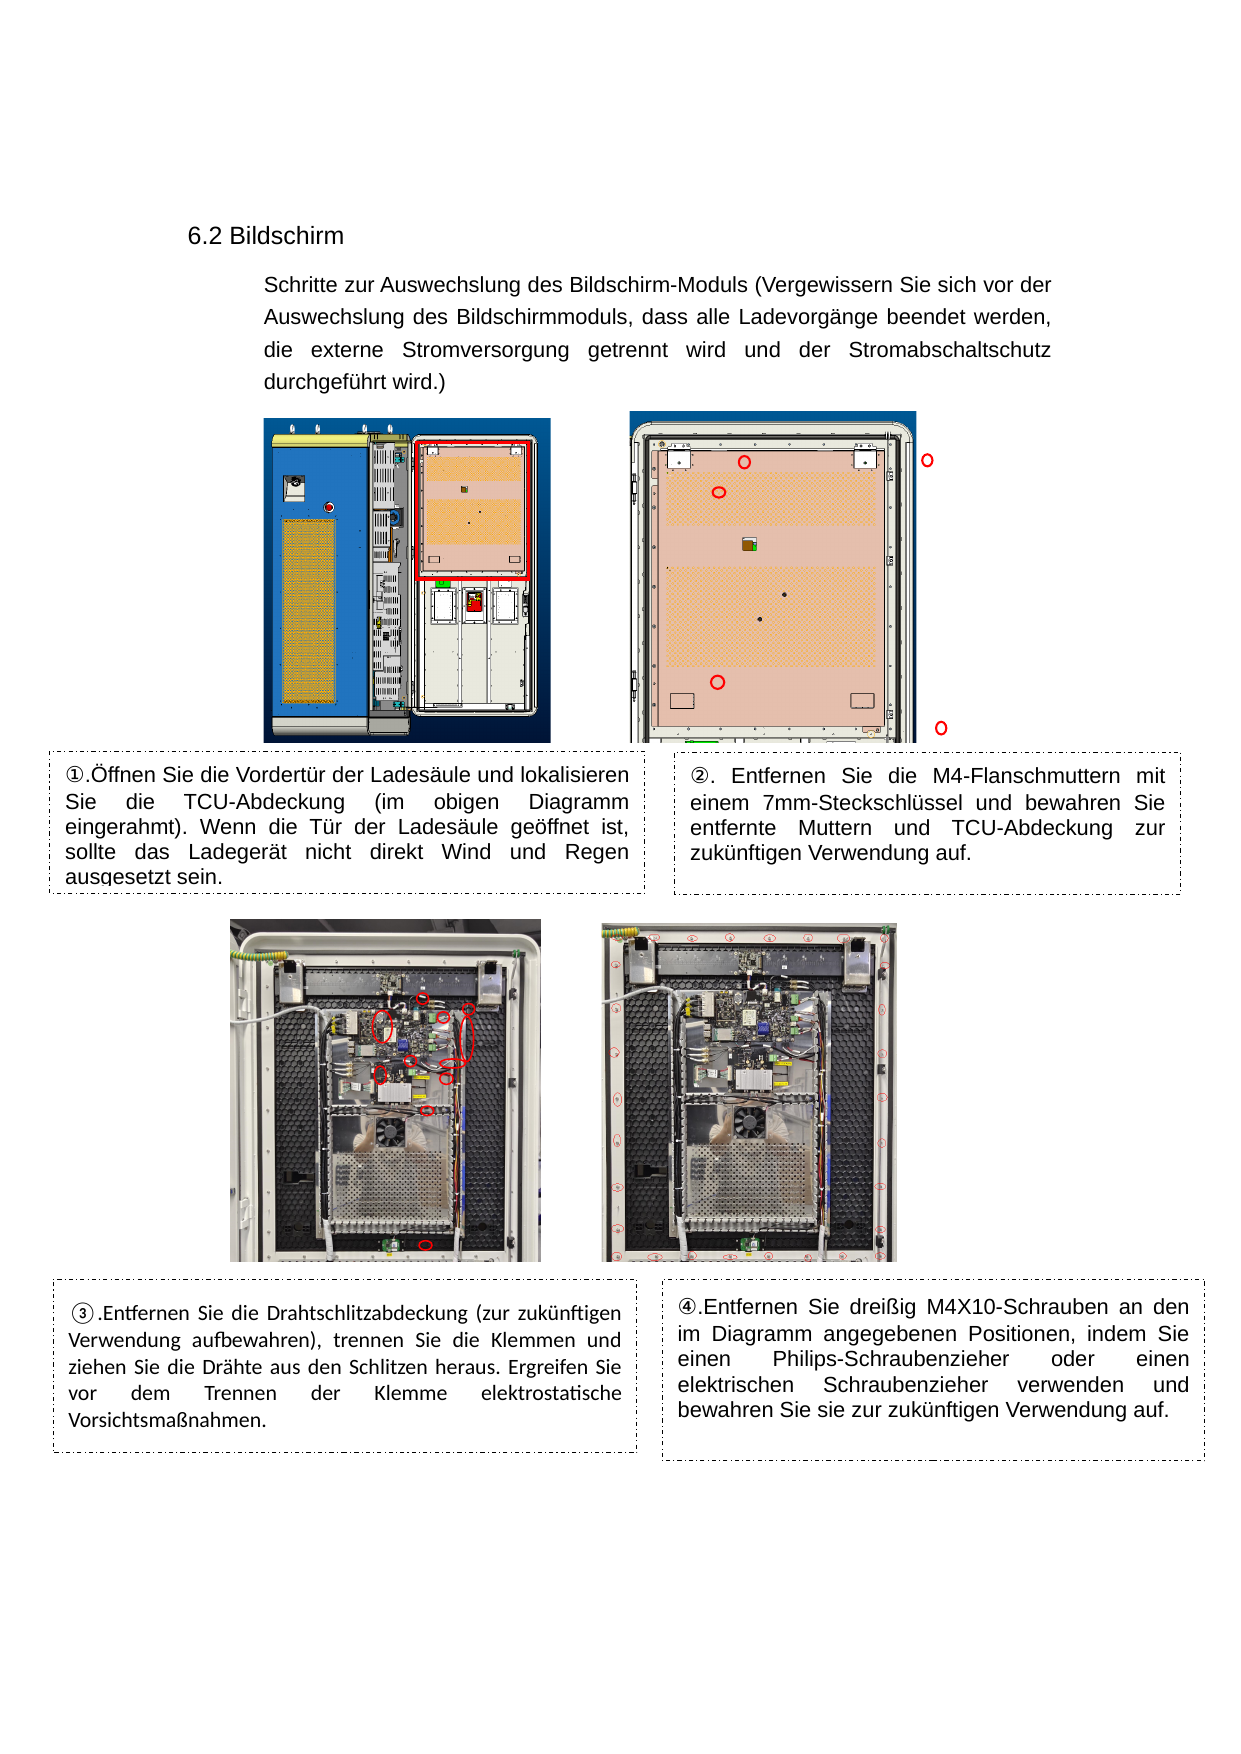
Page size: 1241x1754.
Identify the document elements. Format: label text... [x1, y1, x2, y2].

picture [263, 418, 551, 743]
picture [629, 411, 917, 743]
picture [601, 923, 897, 1262]
subtitle 6.2 Bildschirm [187, 219, 1053, 252]
list Schritte zur Auswechslung des Bildschirm-Moduls (Vergewissern Sie sich vor der Auswechslung des Bildschirmmoduls, dass alle Ladevorgänge beendet werden, die externe Stromversorgung getrennt wird und der Stromabschaltschutz durchgeführt wird.) [263, 268, 1053, 398]
picture [230, 918, 541, 1262]
